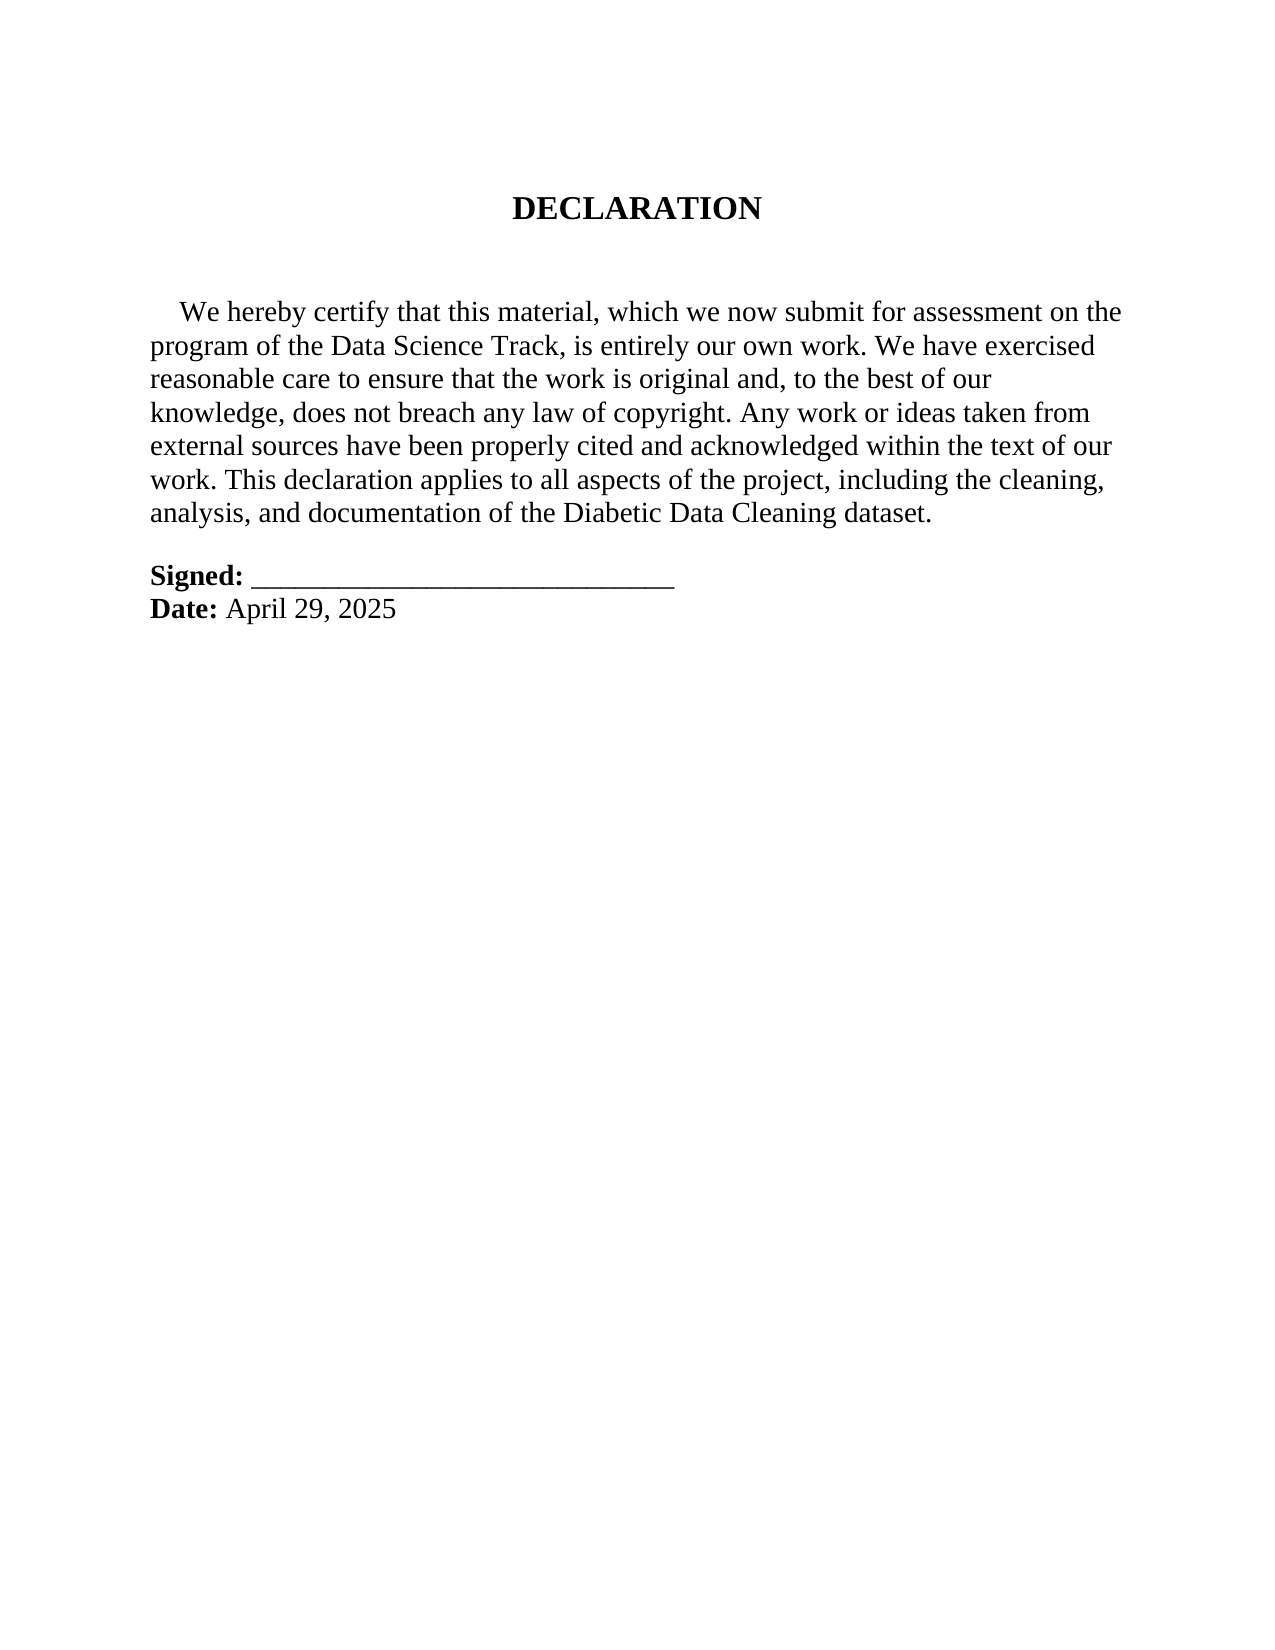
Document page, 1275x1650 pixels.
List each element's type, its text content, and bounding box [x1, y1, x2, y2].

text DECLARATION [150, 188, 1125, 227]
text We hereby certify that this material, which we now submit for assessment on the program of the Data Science Track, is entirely our own work. We have exercised reasonable care to ensure that the work is original and, to the best of our knowledge, does not breach any law of copyright. Any work or ideas taken from external sources have been properly cited and acknowledged within the text of our work. This declaration applies to all aspects of the project, including the cleaning, analysis, and documentation of the Diabetic Data Cleaning dataset. [150, 294, 1125, 529]
text Signed: _____________________________ Date: April 29, 2025 [150, 558, 1125, 625]
